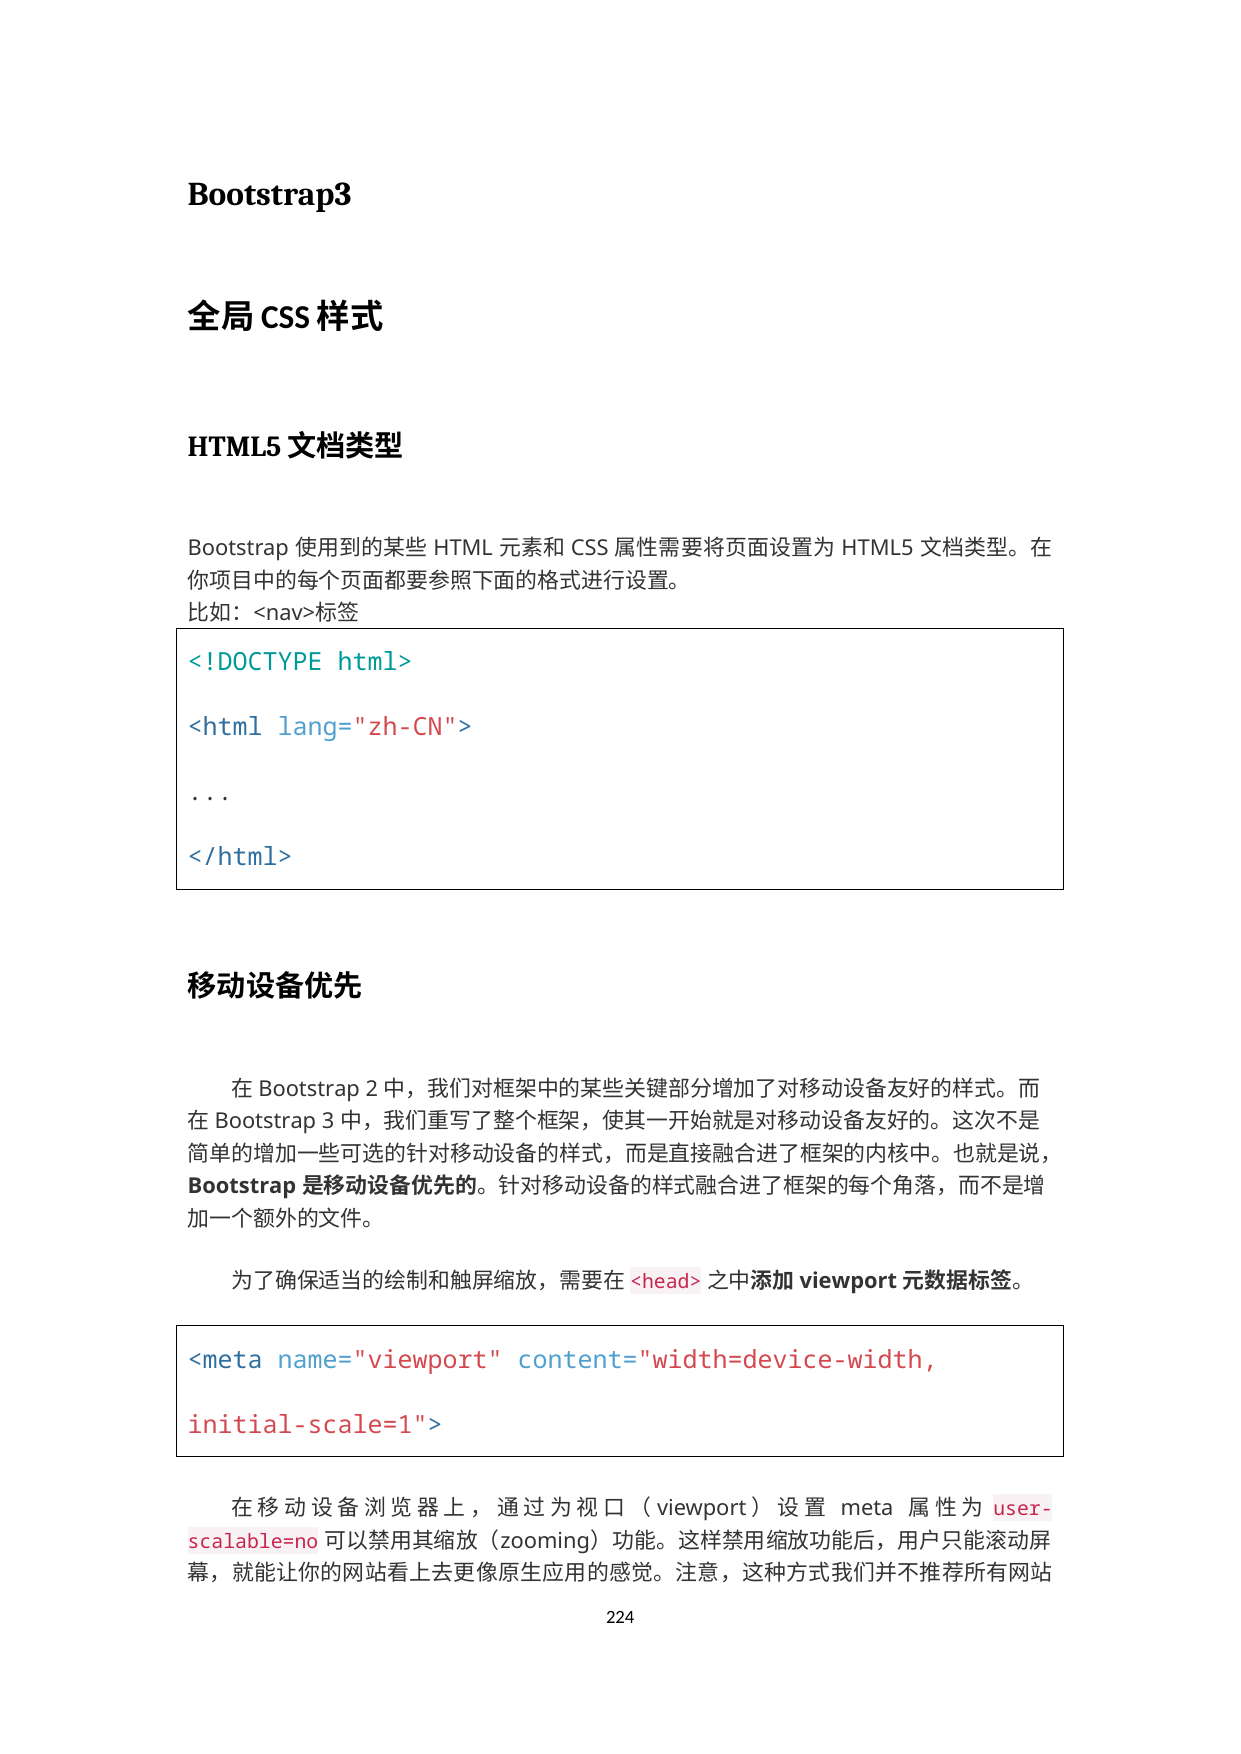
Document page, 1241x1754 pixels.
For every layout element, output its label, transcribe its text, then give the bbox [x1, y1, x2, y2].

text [187, 1490, 1053, 1587]
subtitle Bootstrap3 [187, 162, 1053, 227]
text 为了确保适当的绘制和触屏缩放，需要在 <head> 之中添加 viewport 元数据标签。 [187, 1263, 1053, 1295]
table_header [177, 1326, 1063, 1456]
text Bootstrap 使用到的某些 HTML 元素和 CSS 属性需要将页面设置为 HTML5 文档类型。在你项目中的每个页面都要参照下面的格式进行设置。 [187, 530, 1053, 595]
subtitle 全局CSS样式 [187, 282, 1053, 347]
text 比如：<nav>标签 [187, 595, 1053, 628]
subtitle 移动设备优先 [187, 951, 1053, 1016]
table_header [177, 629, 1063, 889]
subtitle HTML5文档类型 [187, 411, 1053, 476]
text 在 Bootstrap 2 中，我们对框架中的某些关键部分增加了对移动设备友好的样式。而在 Bootstrap 3 中，我们重写了整个框架，使其一开始就是对移动设备友好的。这次不是简单的增加一些可选的针对移动设备的样式，而是直接融合进了框架的内核中。也就是说，Bootstrap 是移动设备优先的。针对移动设备的样式融合进了框架的每个角落，而不是增加一个额外的文件。 [187, 1070, 1053, 1233]
